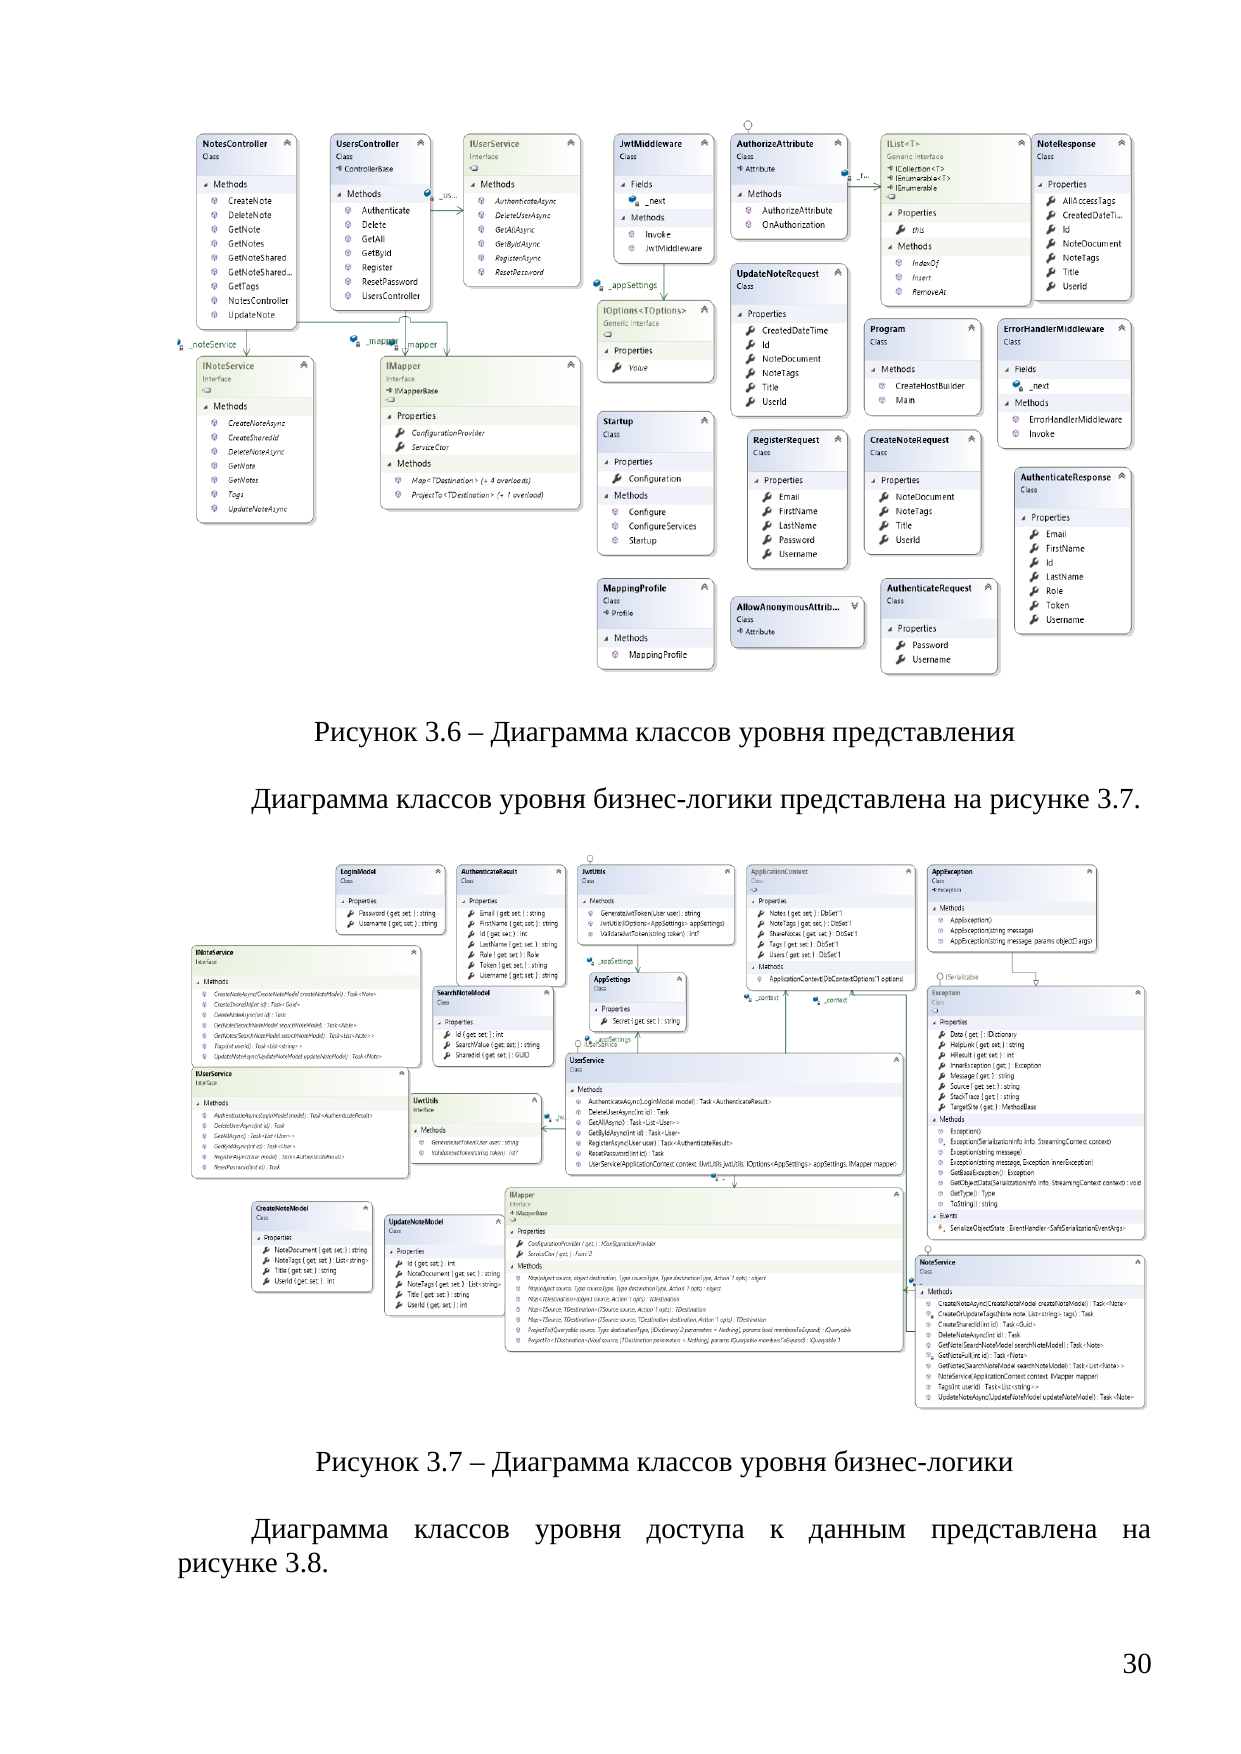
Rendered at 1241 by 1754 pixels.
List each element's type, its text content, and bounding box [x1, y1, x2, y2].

text Диаграмма классов уровня бизнес-логики представлена на рисунке 3.7. [177, 781, 1152, 815]
text Диаграмма классов уровня доступа к данным представлена на рисунке 3.8. [177, 1511, 1152, 1578]
text Рисунок 3.7 – Диаграмма классов уровня бизнес-логики [177, 1444, 1152, 1478]
picture [177, 118, 1152, 681]
picture [177, 848, 1152, 1411]
text Рисунок 3.6 – Диаграмма классов уровня представления [177, 714, 1152, 748]
